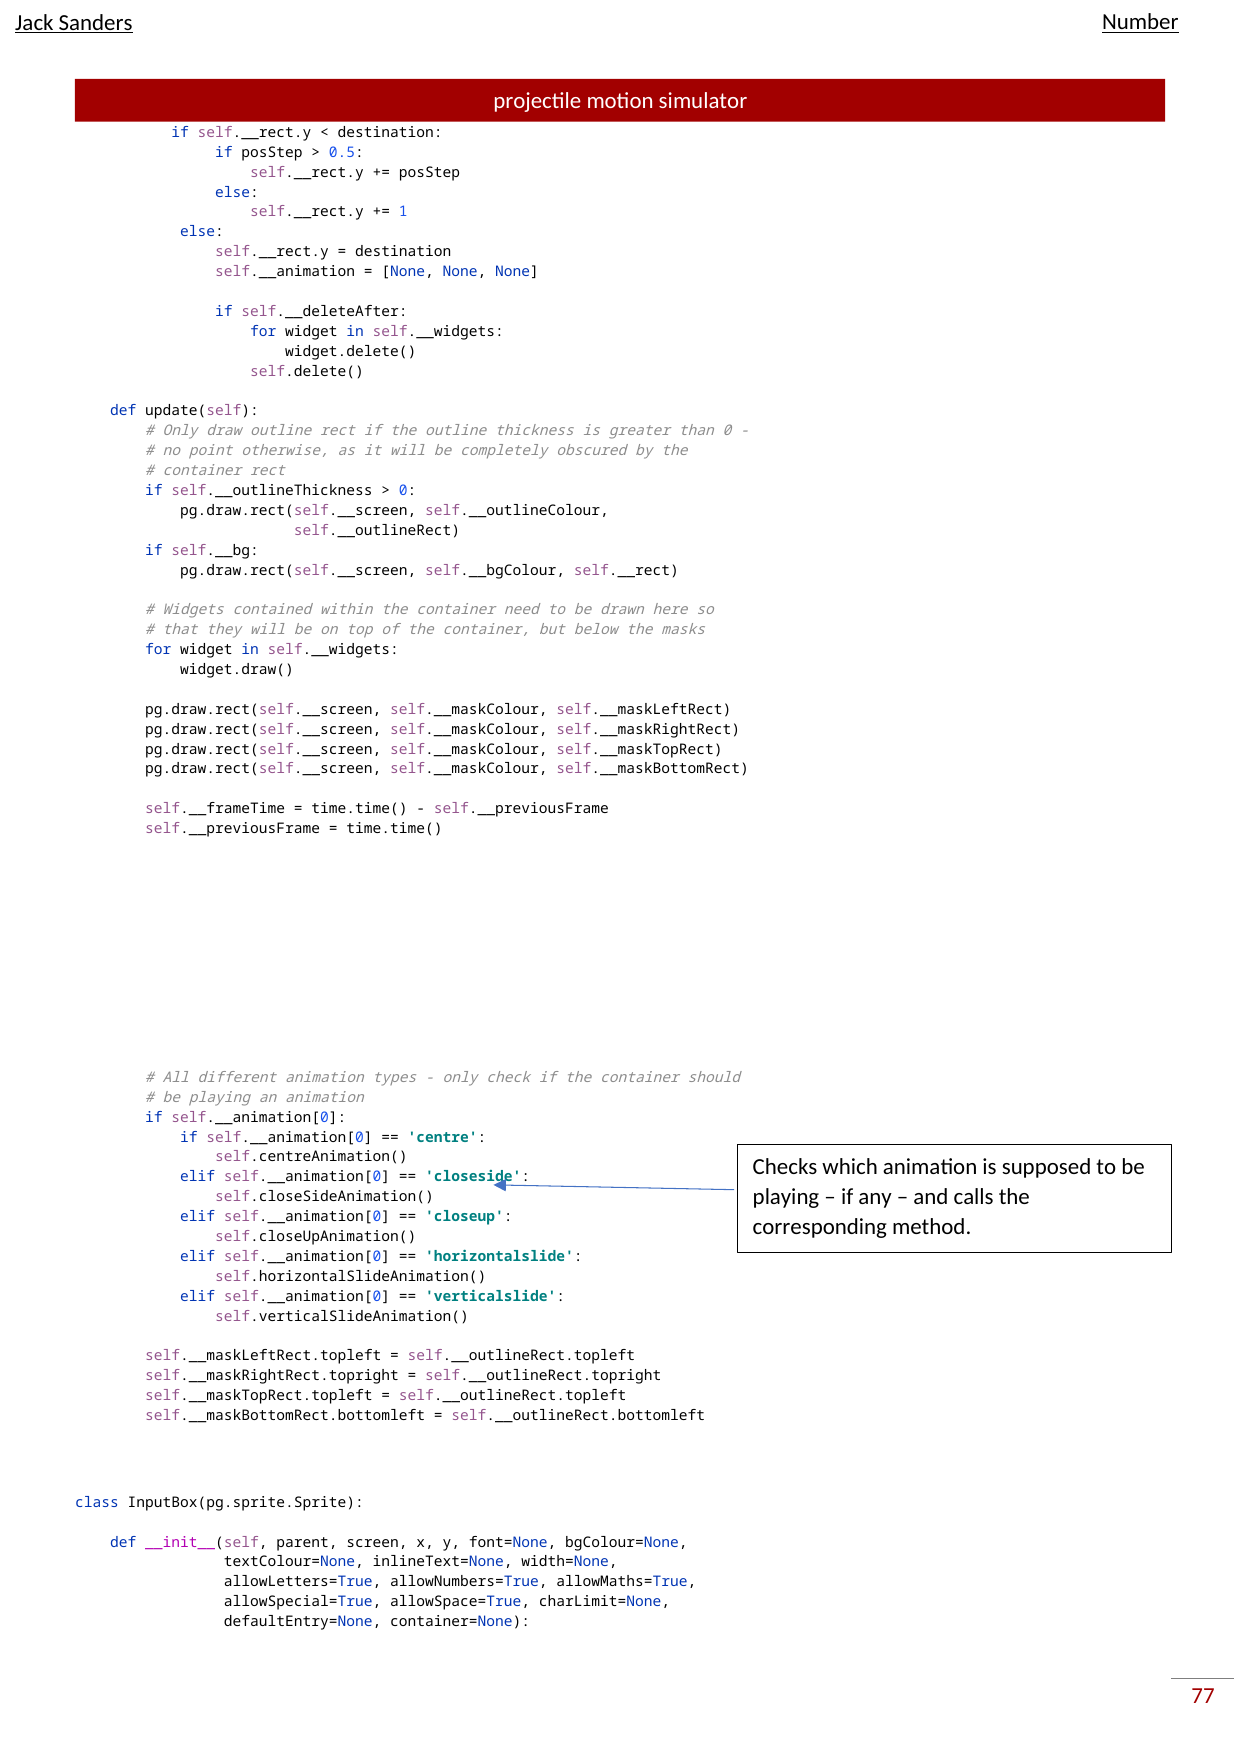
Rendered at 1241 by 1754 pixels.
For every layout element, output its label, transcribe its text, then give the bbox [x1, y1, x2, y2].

text class InputBox(pg.sprite.Sprite): def __init__(self, parent, screen, x, y, font=None, bgColour=None, textColour=None, inlineText=None, width=None, allowLetters=True, allowNumbers=True, allowMaths=True, allowSpecial=True, allowSpace=True, charLimit=None, defaultEntry=None, container=None): [...] [75, 1352, 1165, 1511]
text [75, 122, 1165, 728]
text # All different animation types - only check if the container should # be playing an animation if self.__animation[0]: if self.__animation[0] == 'centre': self.centreAnimation() elif self.__animation[0] == 'closeside': self.closeSideAnimation() elif self.__animation[0] == 'closeup': self.closeUpAnimation() elif self.__animation[0] == 'horizontalslide': self.horizontalSlideAnimation() elif self.__animation[0] == 'verticalslide': self.verticalSlideAnimation() self.__maskLeftRect.topleft = self.__outlineRect.topleft self.__maskRightRect.topright = self.__outlineRect.topright self.__maskTopRect.topleft = self.__outlineRect.topleft self.__maskBottomRect.bottomleft = self.__outlineRect.bottomleft [75, 907, 1165, 1286]
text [75, 1511, 1165, 1631]
